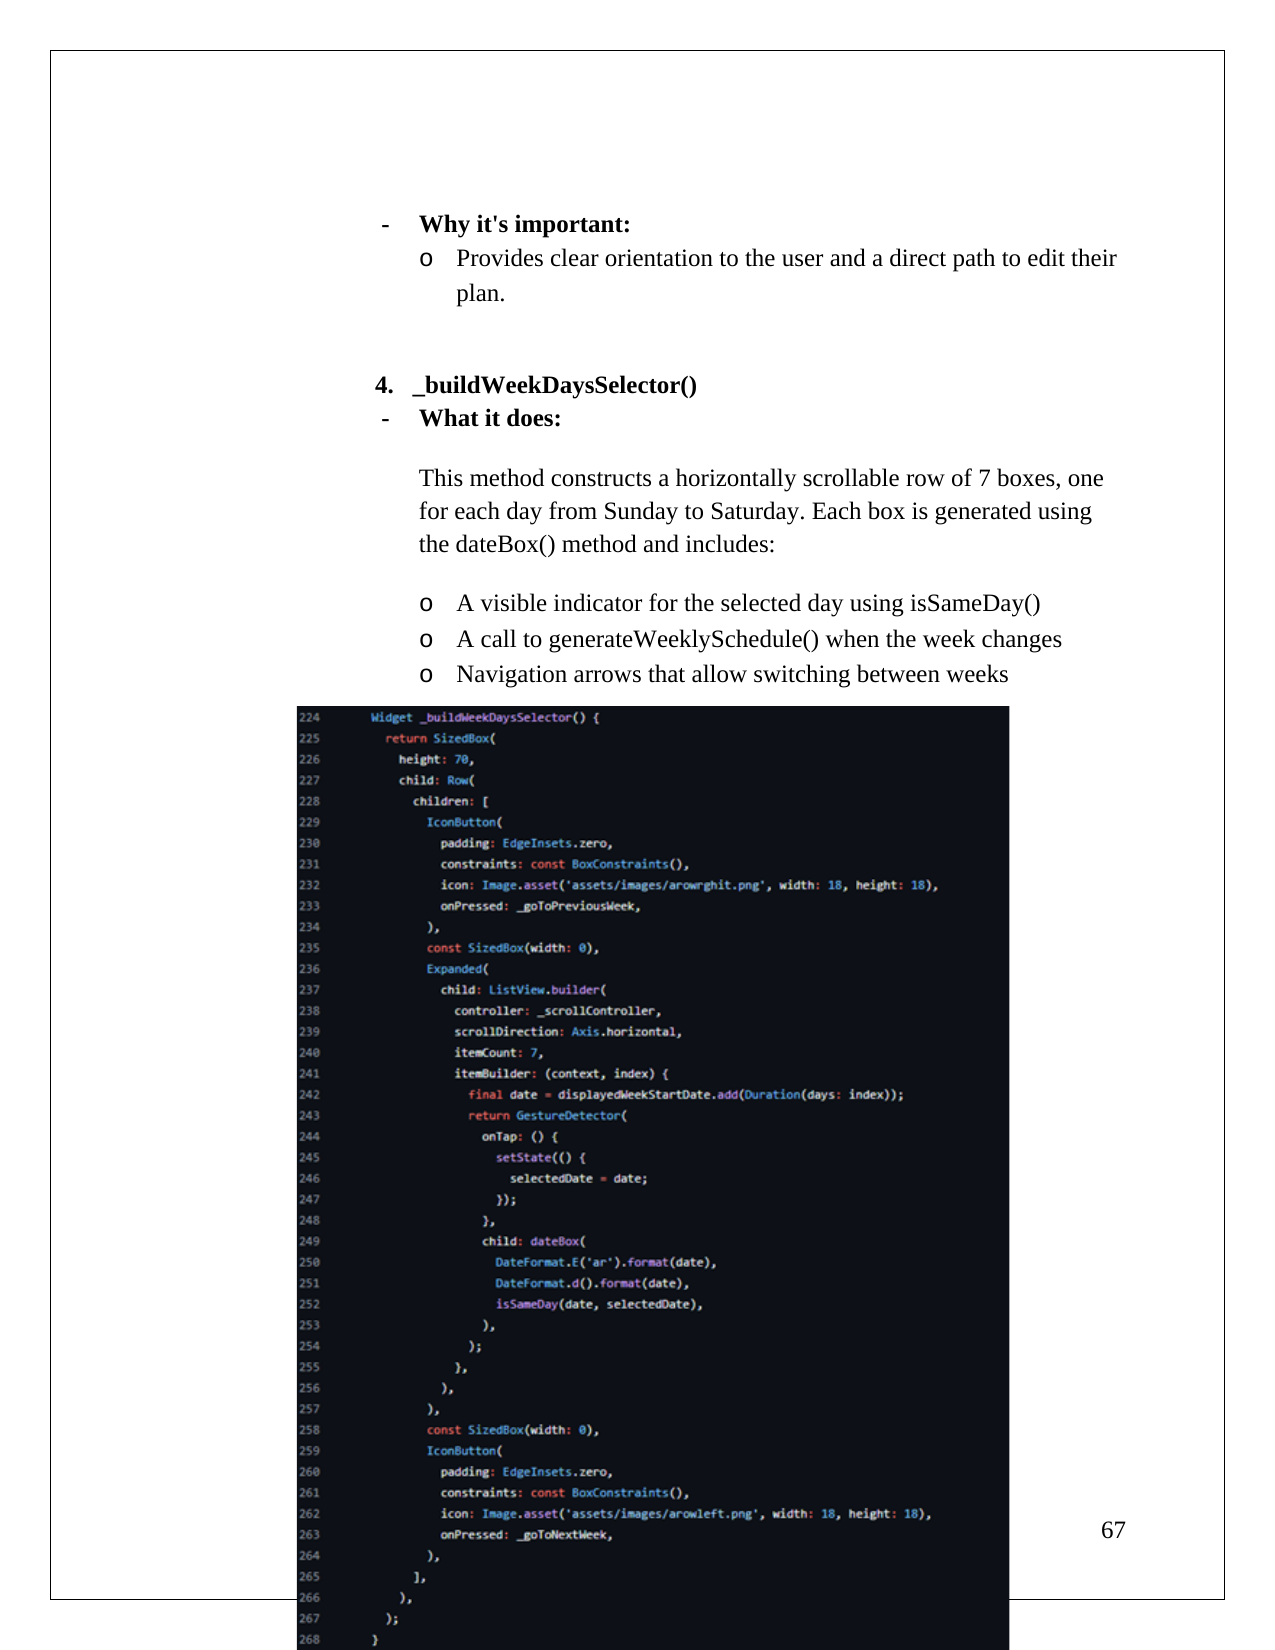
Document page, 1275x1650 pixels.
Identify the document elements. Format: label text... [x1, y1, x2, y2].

list Navigation arrows that allow switching between weeks [419, 659, 1125, 690]
list _buildWeekDaysSelector() [375, 370, 1125, 399]
list Provides clear orientation to the user and a direct path to edit their plan. [419, 243, 1125, 306]
picture [296, 706, 1010, 1650]
text This method constructs a horizontally scrollable row of 7 boxes, one for each day from Sunday to Saturday. Each box is generated using the dateBox() method and includes: [419, 463, 1125, 558]
list Why it's important: [381, 209, 1125, 238]
list A visible indicator for the selected day using isSameDay() [419, 588, 1125, 619]
list A call to generateWeeklySchedule() when the week changes [419, 624, 1125, 655]
list What it does: [381, 403, 1125, 432]
